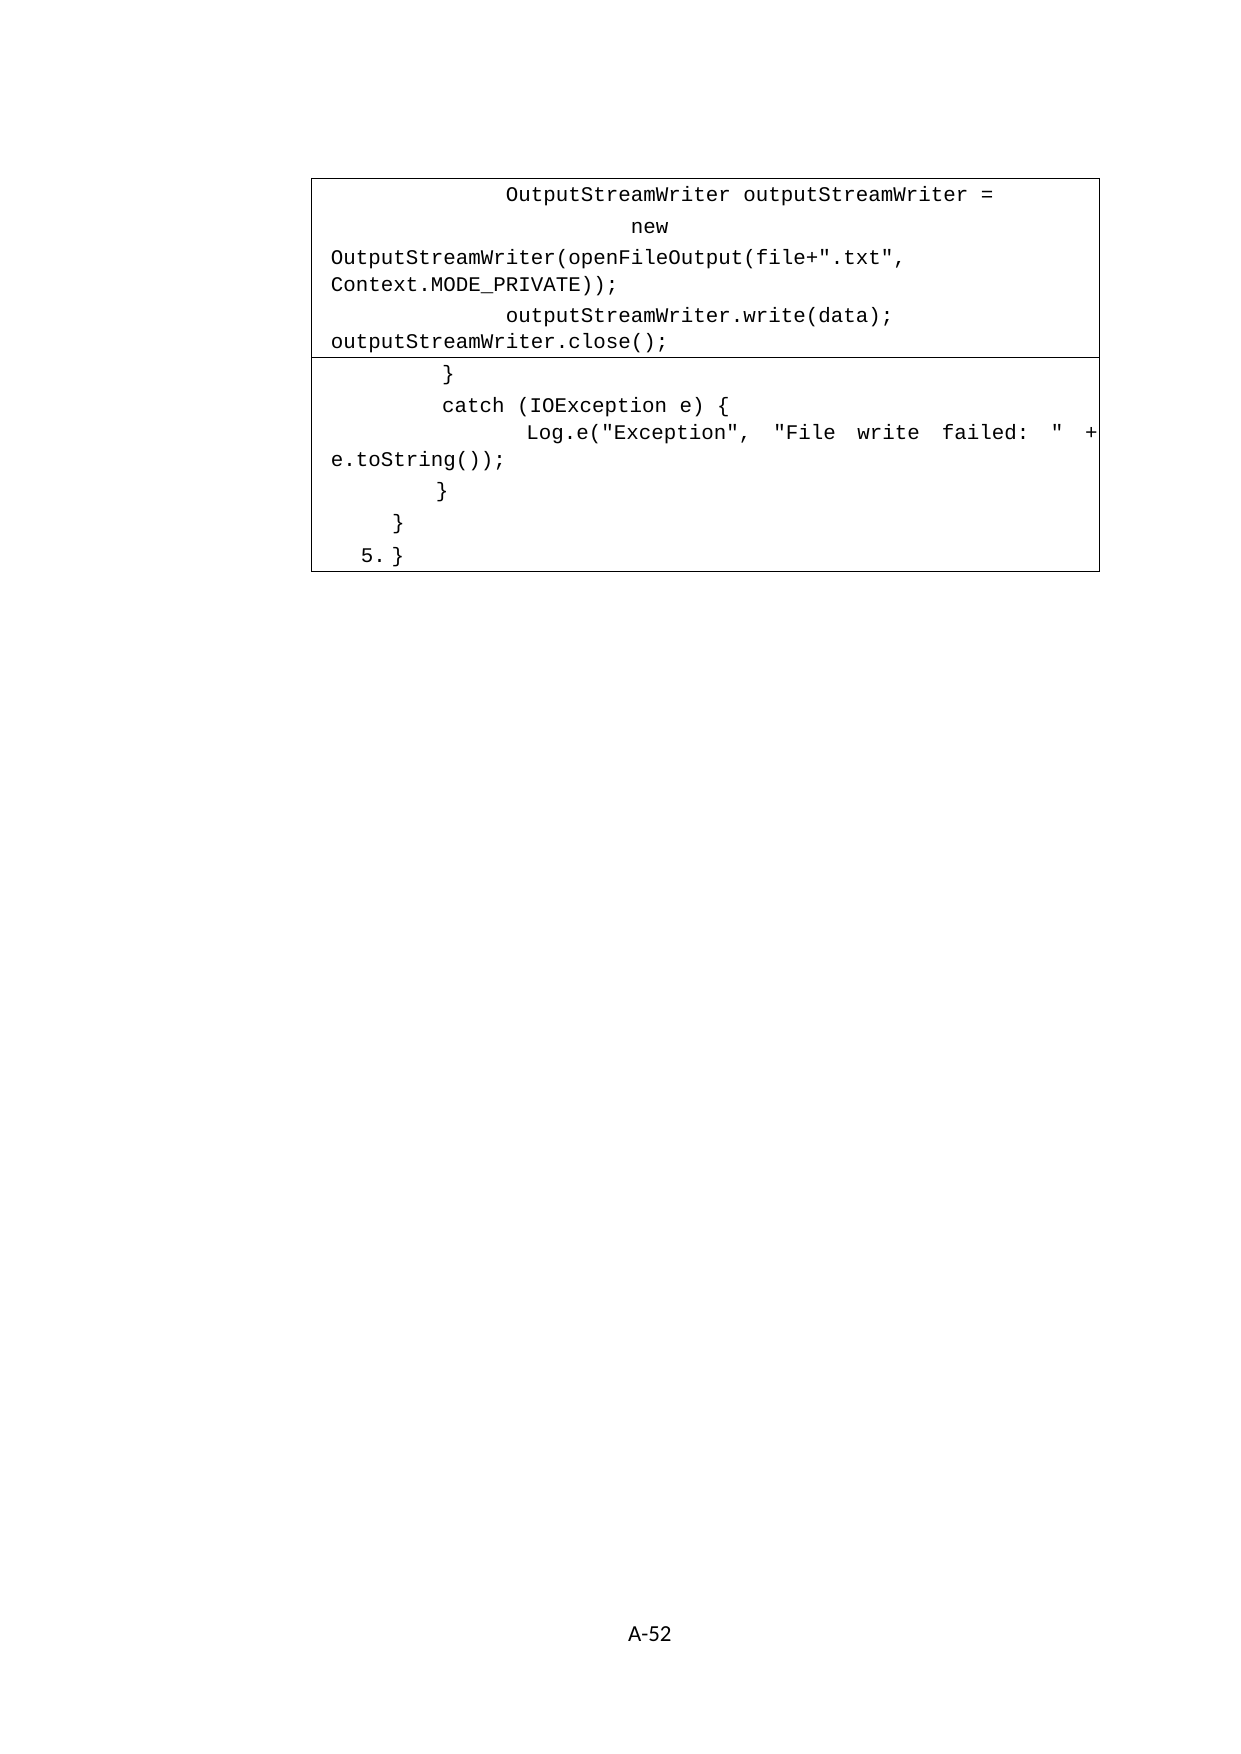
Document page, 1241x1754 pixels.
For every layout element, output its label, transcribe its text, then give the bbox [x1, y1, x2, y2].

table_cell } catch (IOException e) { Log.e("Exception", "File write failed: " + e.toString()); } } 5. } [312, 358, 1099, 571]
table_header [312, 179, 1099, 357]
